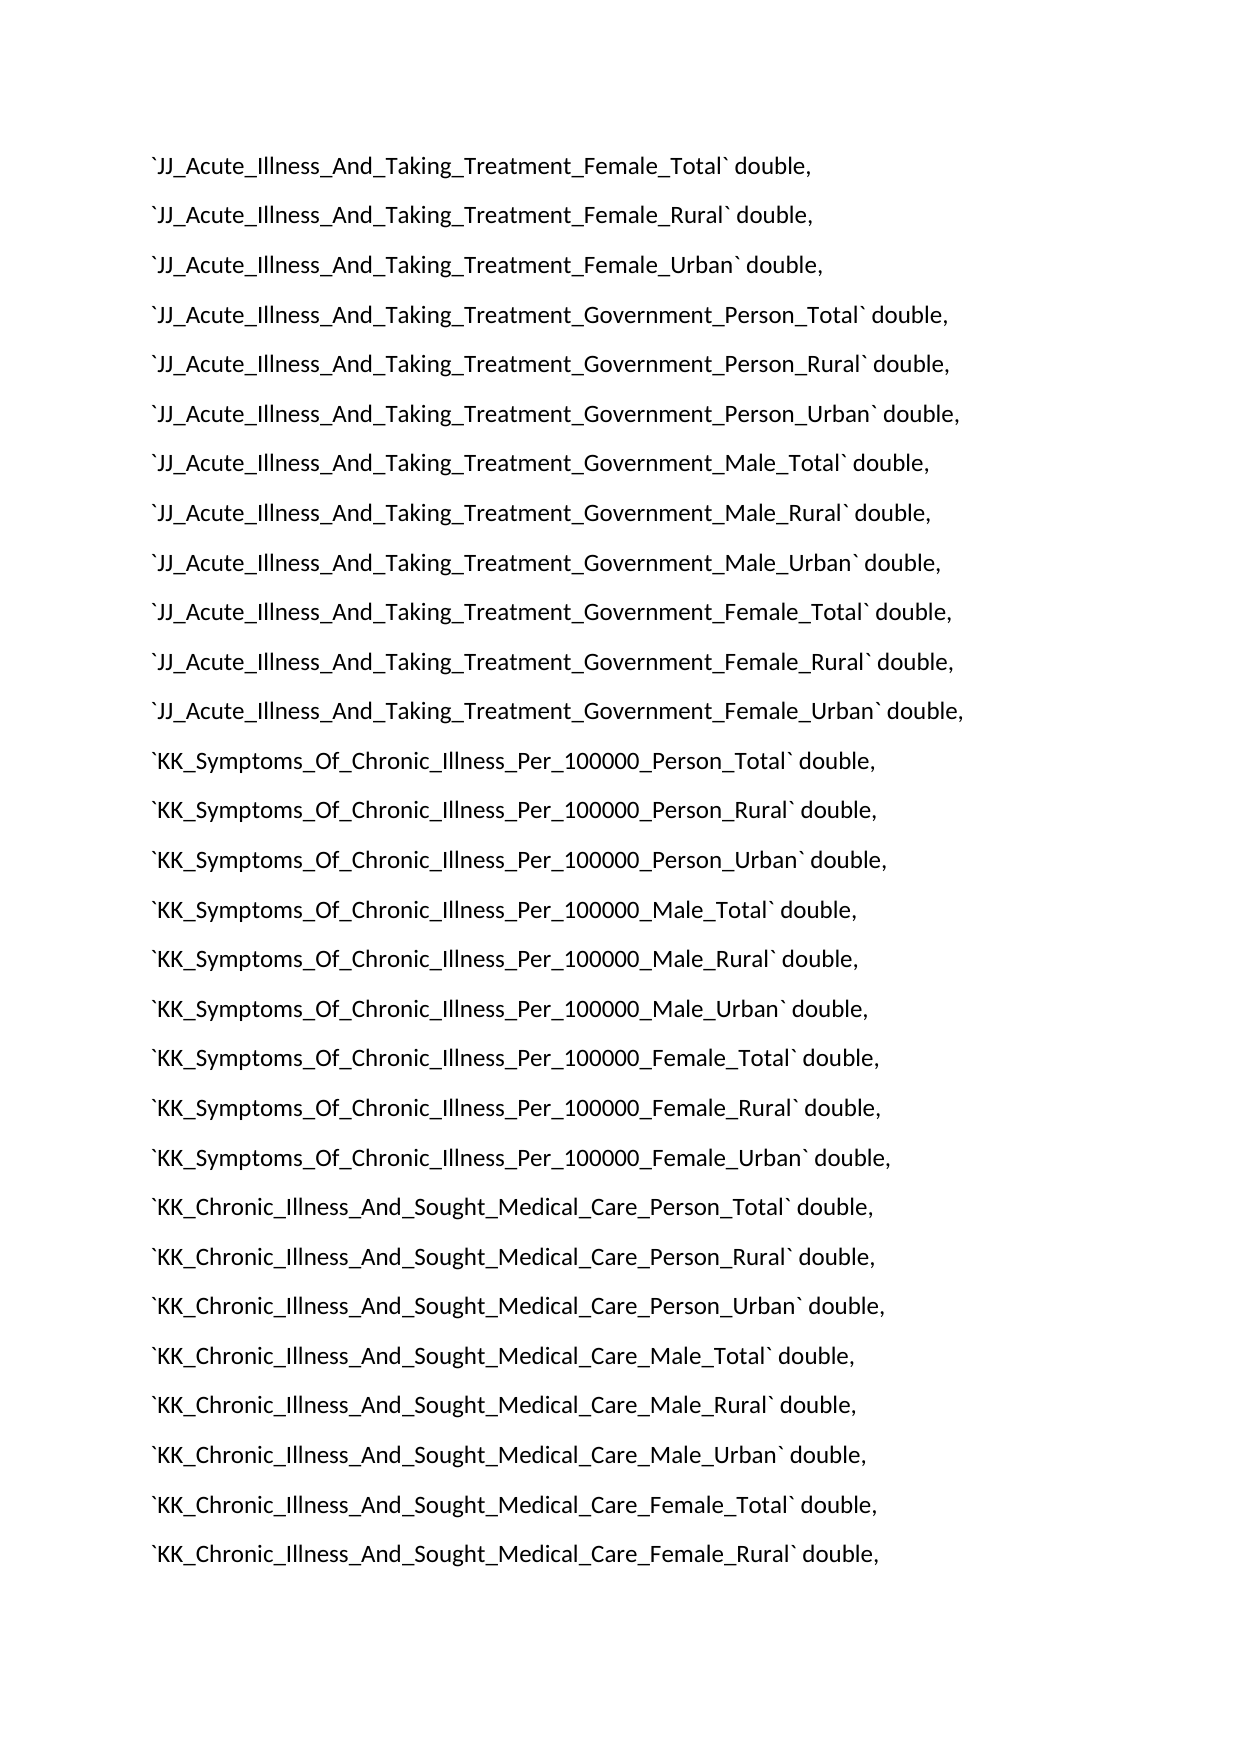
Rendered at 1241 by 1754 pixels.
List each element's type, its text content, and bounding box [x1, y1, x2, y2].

text `JJ_Acute_Illness_And_Taking_Treatment_Government_Female_Total` double, [150, 596, 1090, 627]
text `JJ_Acute_Illness_And_Taking_Treatment_Government_Male_Urban` double, [150, 547, 1090, 577]
text `KK_Symptoms_Of_Chronic_Illness_Per_100000_Female_Total` double, [150, 1042, 1090, 1073]
text `KK_Symptoms_Of_Chronic_Illness_Per_100000_Person_Urban` double, [150, 844, 1090, 875]
text `JJ_Acute_Illness_And_Taking_Treatment_Female_Rural` double, [150, 199, 1090, 230]
text `JJ_Acute_Illness_And_Taking_Treatment_Government_Person_Rural` double, [150, 348, 1090, 379]
text `JJ_Acute_Illness_And_Taking_Treatment_Government_Male_Total` double, [150, 447, 1090, 478]
text `KK_Symptoms_Of_Chronic_Illness_Per_100000_Female_Urban` double, [150, 1142, 1090, 1172]
text `JJ_Acute_Illness_And_Taking_Treatment_Government_Male_Rural` double, [150, 497, 1090, 528]
text `JJ_Acute_Illness_And_Taking_Treatment_Government_Female_Rural` double, [150, 646, 1090, 676]
text `KK_Symptoms_Of_Chronic_Illness_Per_100000_Male_Rural` double, [150, 943, 1090, 974]
text `KK_Chronic_Illness_And_Sought_Medical_Care_Person_Urban` double, [150, 1290, 1090, 1321]
text `JJ_Acute_Illness_And_Taking_Treatment_Government_Person_Total` double, [150, 299, 1090, 329]
text `JJ_Acute_Illness_And_Taking_Treatment_Government_Female_Urban` double, [150, 695, 1090, 726]
text `KK_Chronic_Illness_And_Sought_Medical_Care_Male_Total` double, [150, 1340, 1090, 1371]
text `KK_Chronic_Illness_And_Sought_Medical_Care_Female_Total` double, [150, 1489, 1090, 1519]
text `KK_Chronic_Illness_And_Sought_Medical_Care_Female_Rural` double, [150, 1538, 1090, 1569]
text `KK_Symptoms_Of_Chronic_Illness_Per_100000_Male_Urban` double, [150, 993, 1090, 1023]
text `KK_Symptoms_Of_Chronic_Illness_Per_100000_Person_Rural` double, [150, 794, 1090, 825]
text `KK_Chronic_Illness_And_Sought_Medical_Care_Male_Urban` double, [150, 1439, 1090, 1470]
text `JJ_Acute_Illness_And_Taking_Treatment_Government_Person_Urban` double, [150, 398, 1090, 428]
text `JJ_Acute_Illness_And_Taking_Treatment_Female_Total` double, [150, 150, 1090, 181]
text `KK_Chronic_Illness_And_Sought_Medical_Care_Person_Rural` double, [150, 1241, 1090, 1271]
text `KK_Chronic_Illness_And_Sought_Medical_Care_Person_Total` double, [150, 1191, 1090, 1222]
text `JJ_Acute_Illness_And_Taking_Treatment_Female_Urban` double, [150, 249, 1090, 280]
text `KK_Symptoms_Of_Chronic_Illness_Per_100000_Person_Total` double, [150, 745, 1090, 776]
text `KK_Symptoms_Of_Chronic_Illness_Per_100000_Female_Rural` double, [150, 1092, 1090, 1123]
text `KK_Symptoms_Of_Chronic_Illness_Per_100000_Male_Total` double, [150, 894, 1090, 924]
text `KK_Chronic_Illness_And_Sought_Medical_Care_Male_Rural` double, [150, 1389, 1090, 1420]
